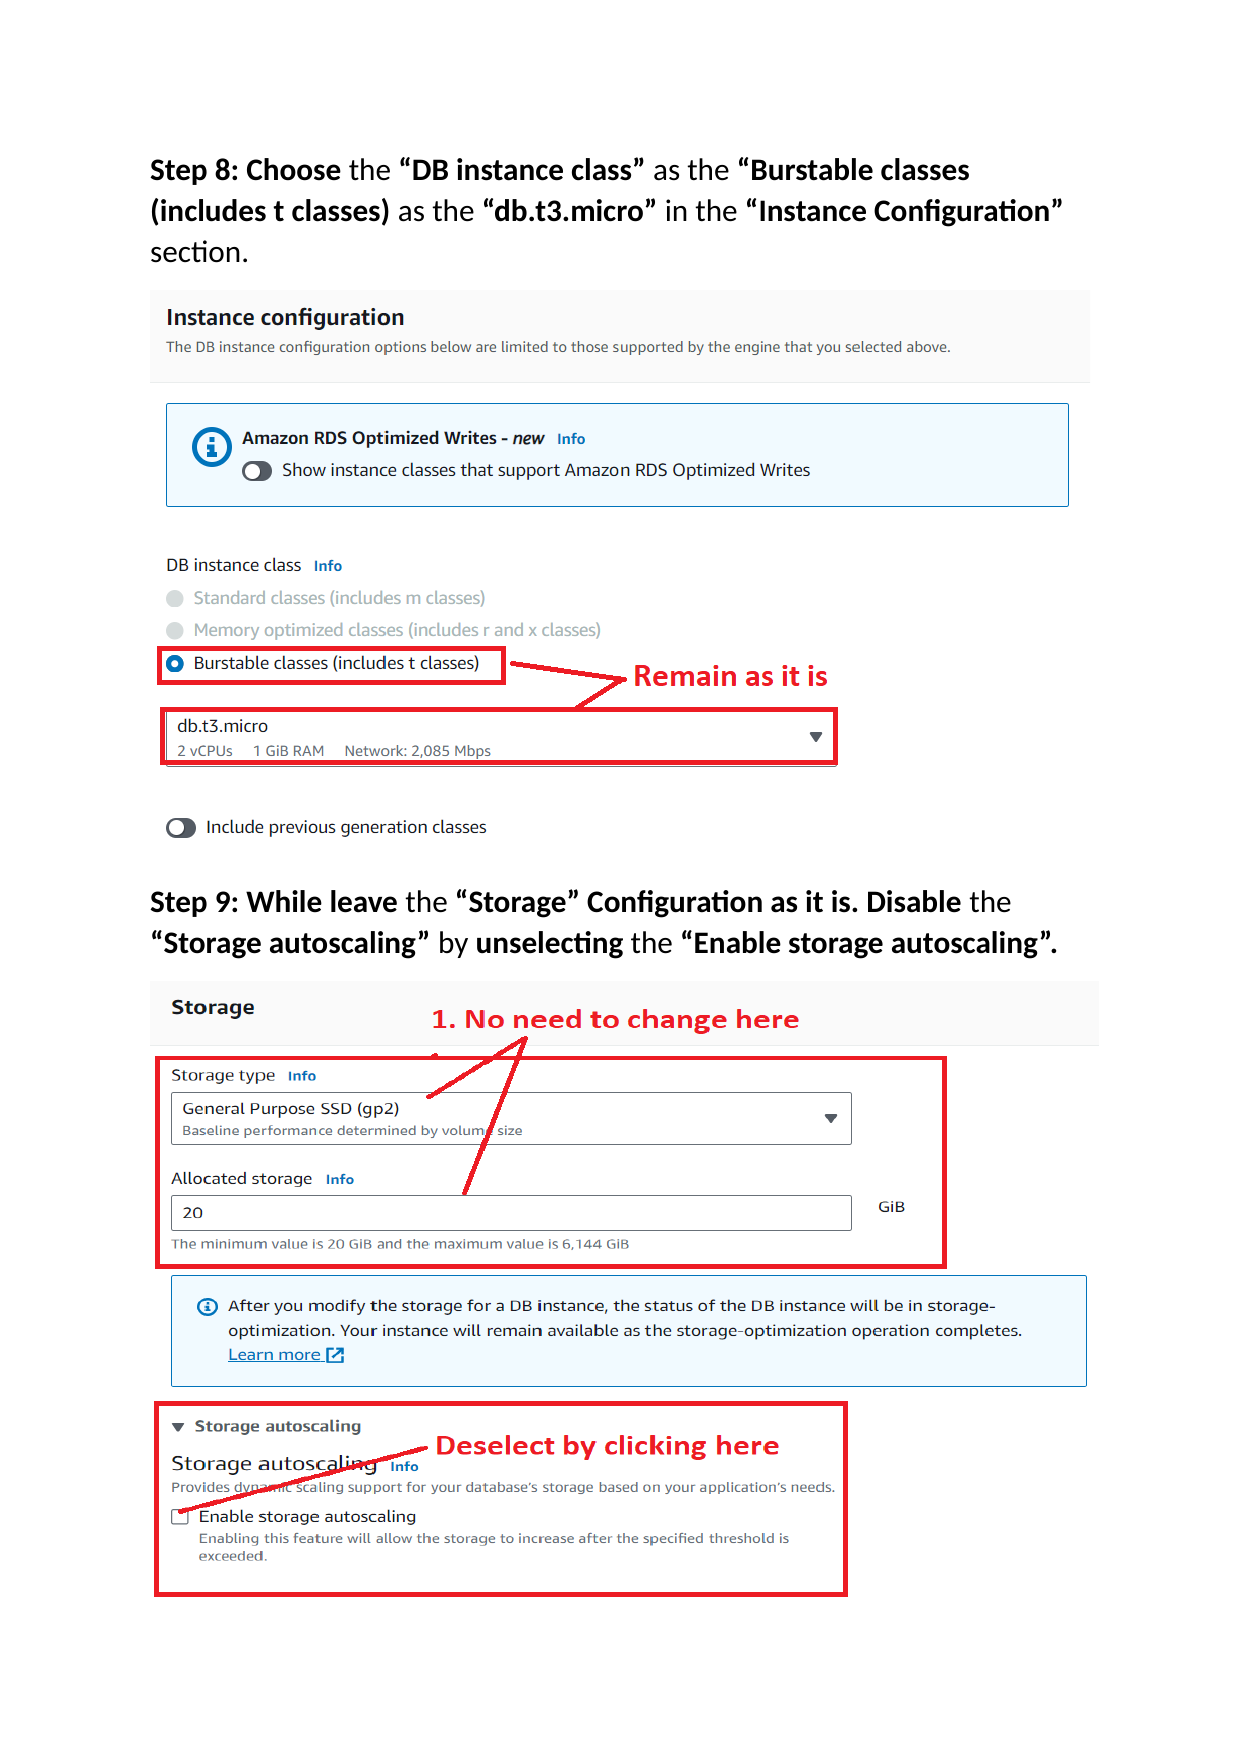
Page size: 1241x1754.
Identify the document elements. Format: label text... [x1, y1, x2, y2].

text Step 9: While leave the “Storage” Configuration as it is. Disable the “Storage autoscaling” by unselecting the “Enable storage autoscaling”. [150, 882, 1090, 962]
picture [150, 290, 1091, 864]
picture [150, 981, 1099, 1599]
text Step 8: Choose the “DB instance class” as the “Burstable classes (includes t classes) as the “db.t3.micro” in the “Instance Configuration” section. [150, 150, 1090, 270]
